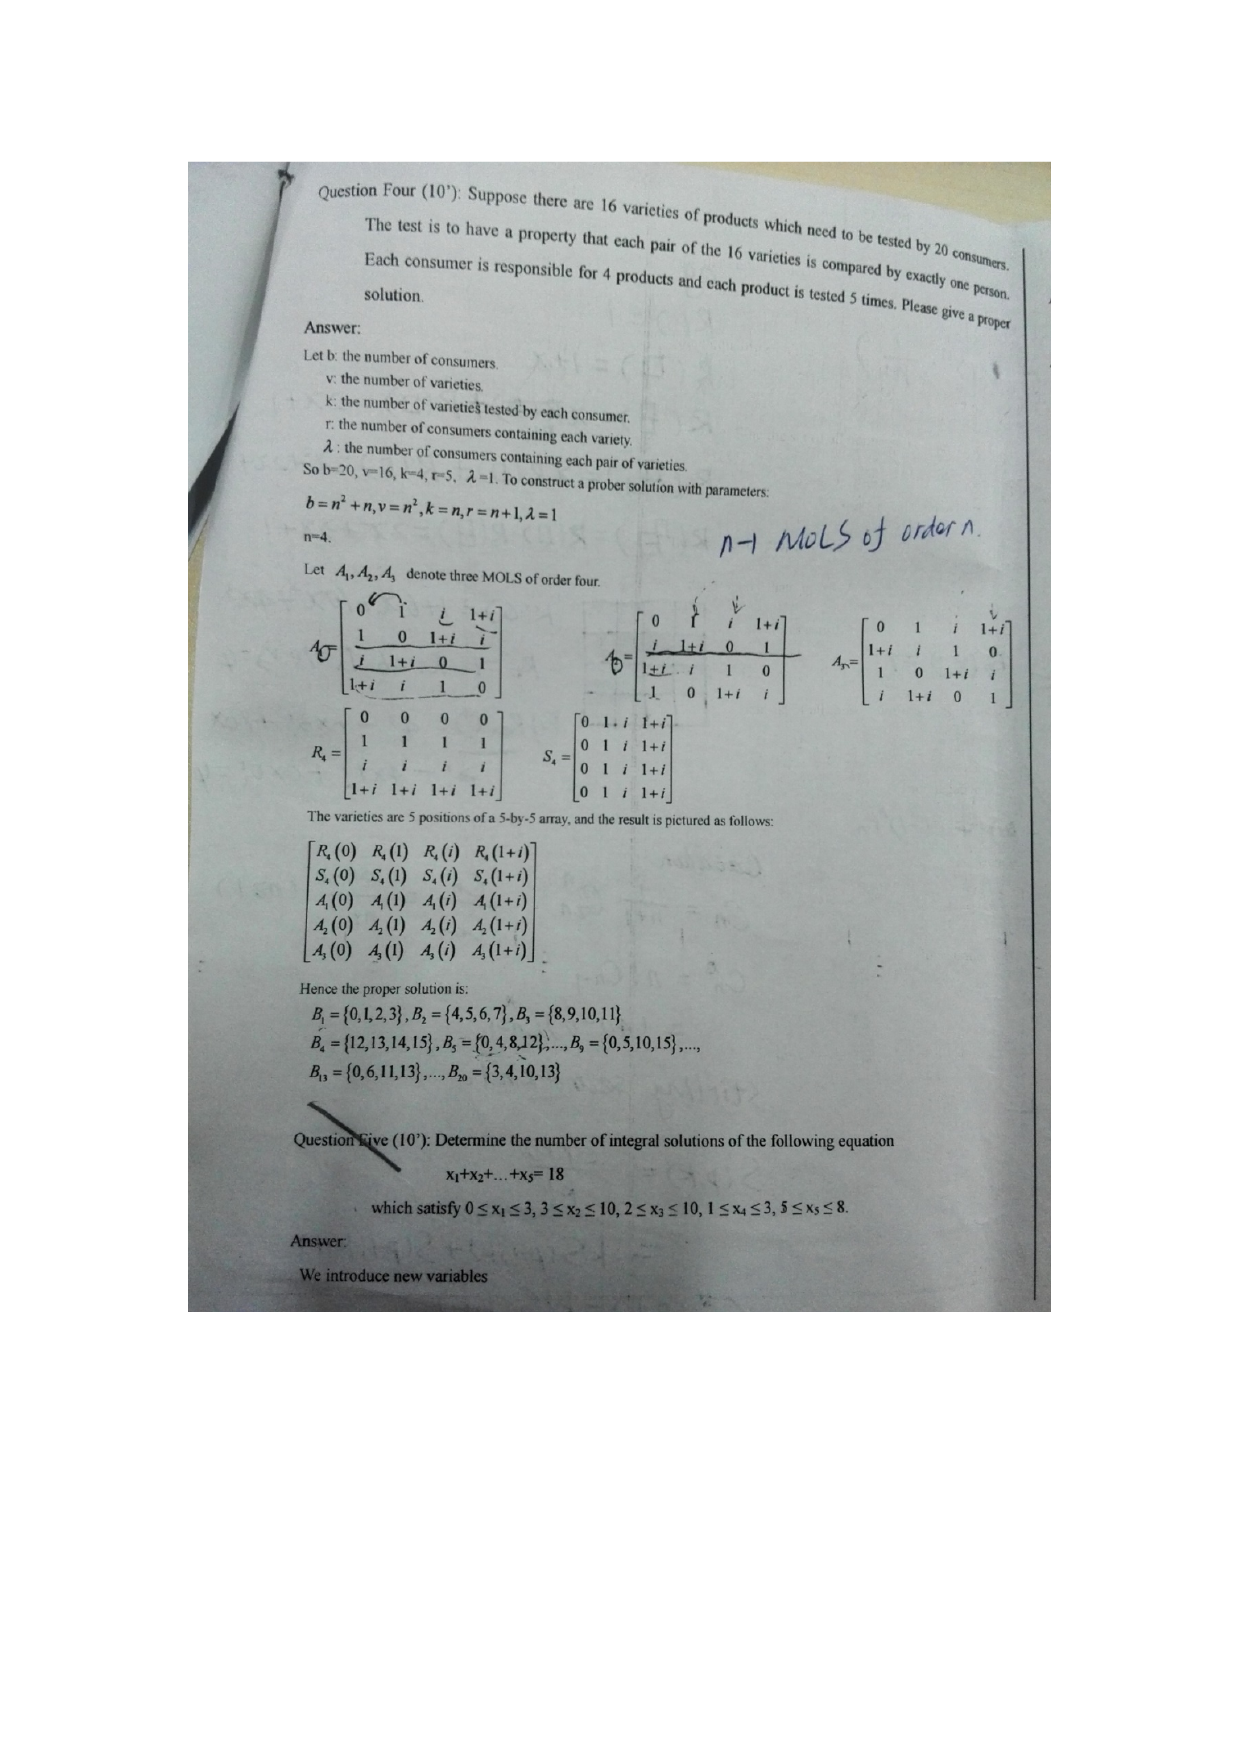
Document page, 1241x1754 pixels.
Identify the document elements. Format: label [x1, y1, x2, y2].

picture [188, 163, 1051, 1311]
